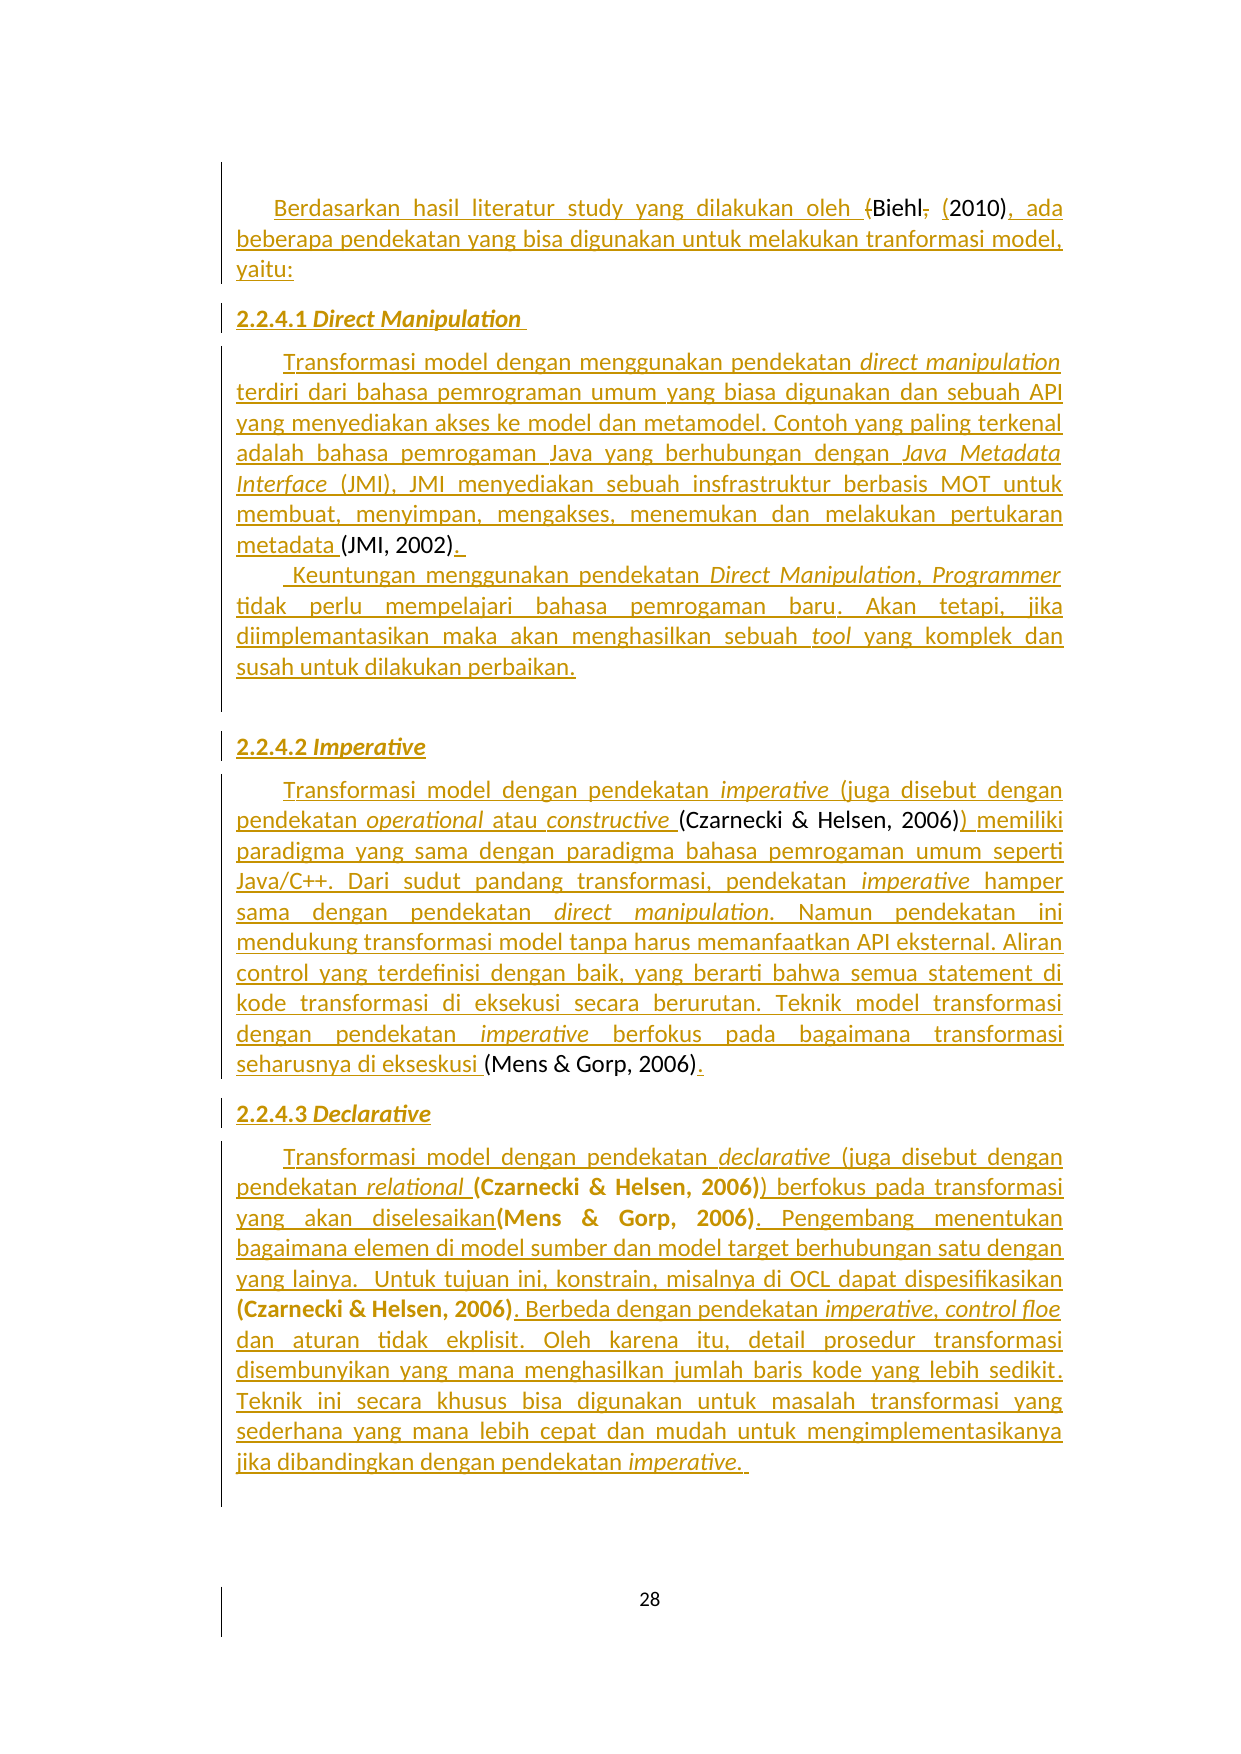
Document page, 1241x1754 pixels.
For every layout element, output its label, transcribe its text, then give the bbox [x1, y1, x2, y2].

text (Czarnecki & Helsen, 2006)(Mens & Gorp, 2006)(Czarnecki & Helsen, 2006) [236, 1141, 1063, 1258]
list (Czarnecki & Helsen, 2006)(Mens & Gorp, 2006) [236, 893, 1063, 922]
list (Czarnecki & Helsen, 2006)(Mens & Gorp, 2006) [236, 985, 1063, 1014]
text (Czarnecki & Helsen, 2006)(Mens & Gorp, 2006)(Czarnecki & Helsen, 2006) [236, 1443, 1063, 1477]
text (JMI, 2002) [236, 435, 1063, 494]
text (Czarnecki & Helsen, 2006)(Mens & Gorp, 2006)(Czarnecki & Helsen, 2006) [236, 1413, 1063, 1441]
text (Czarnecki & Helsen, 2006)(Mens & Gorp, 2006)(Czarnecki & Helsen, 2006) [236, 1291, 1063, 1350]
list (Czarnecki & Helsen, 2006)(Mens & Gorp, 2006) [236, 954, 1063, 983]
list (Czarnecki & Helsen, 2006)(Mens & Gorp, 2006) [236, 774, 1063, 861]
text (JMI, 2002) [236, 403, 1063, 433]
text Biehl 2010) [236, 192, 1063, 249]
list (Czarnecki & Helsen, 2006)(Mens & Gorp, 2006) [236, 863, 1063, 891]
text Biehl 2010) [236, 251, 1063, 284]
list (Czarnecki & Helsen, 2006)(Mens & Gorp, 2006) [236, 1046, 1063, 1079]
text (JMI, 2002) [236, 346, 1063, 402]
text (JMI, 2002) [236, 496, 1063, 524]
text (JMI, 2002) [236, 526, 1063, 559]
text (Czarnecki & Helsen, 2006)(Mens & Gorp, 2006)(Czarnecki & Helsen, 2006) [236, 1352, 1063, 1380]
text (Czarnecki & Helsen, 2006)(Mens & Gorp, 2006)(Czarnecki & Helsen, 2006) [236, 1382, 1063, 1411]
list (Czarnecki & Helsen, 2006)(Mens & Gorp, 2006) [236, 924, 1063, 953]
text (Czarnecki & Helsen, 2006)(Mens & Gorp, 2006)(Czarnecki & Helsen, 2006) [236, 1260, 1063, 1289]
list (Czarnecki & Helsen, 2006)(Mens & Gorp, 2006) [236, 1015, 1063, 1044]
